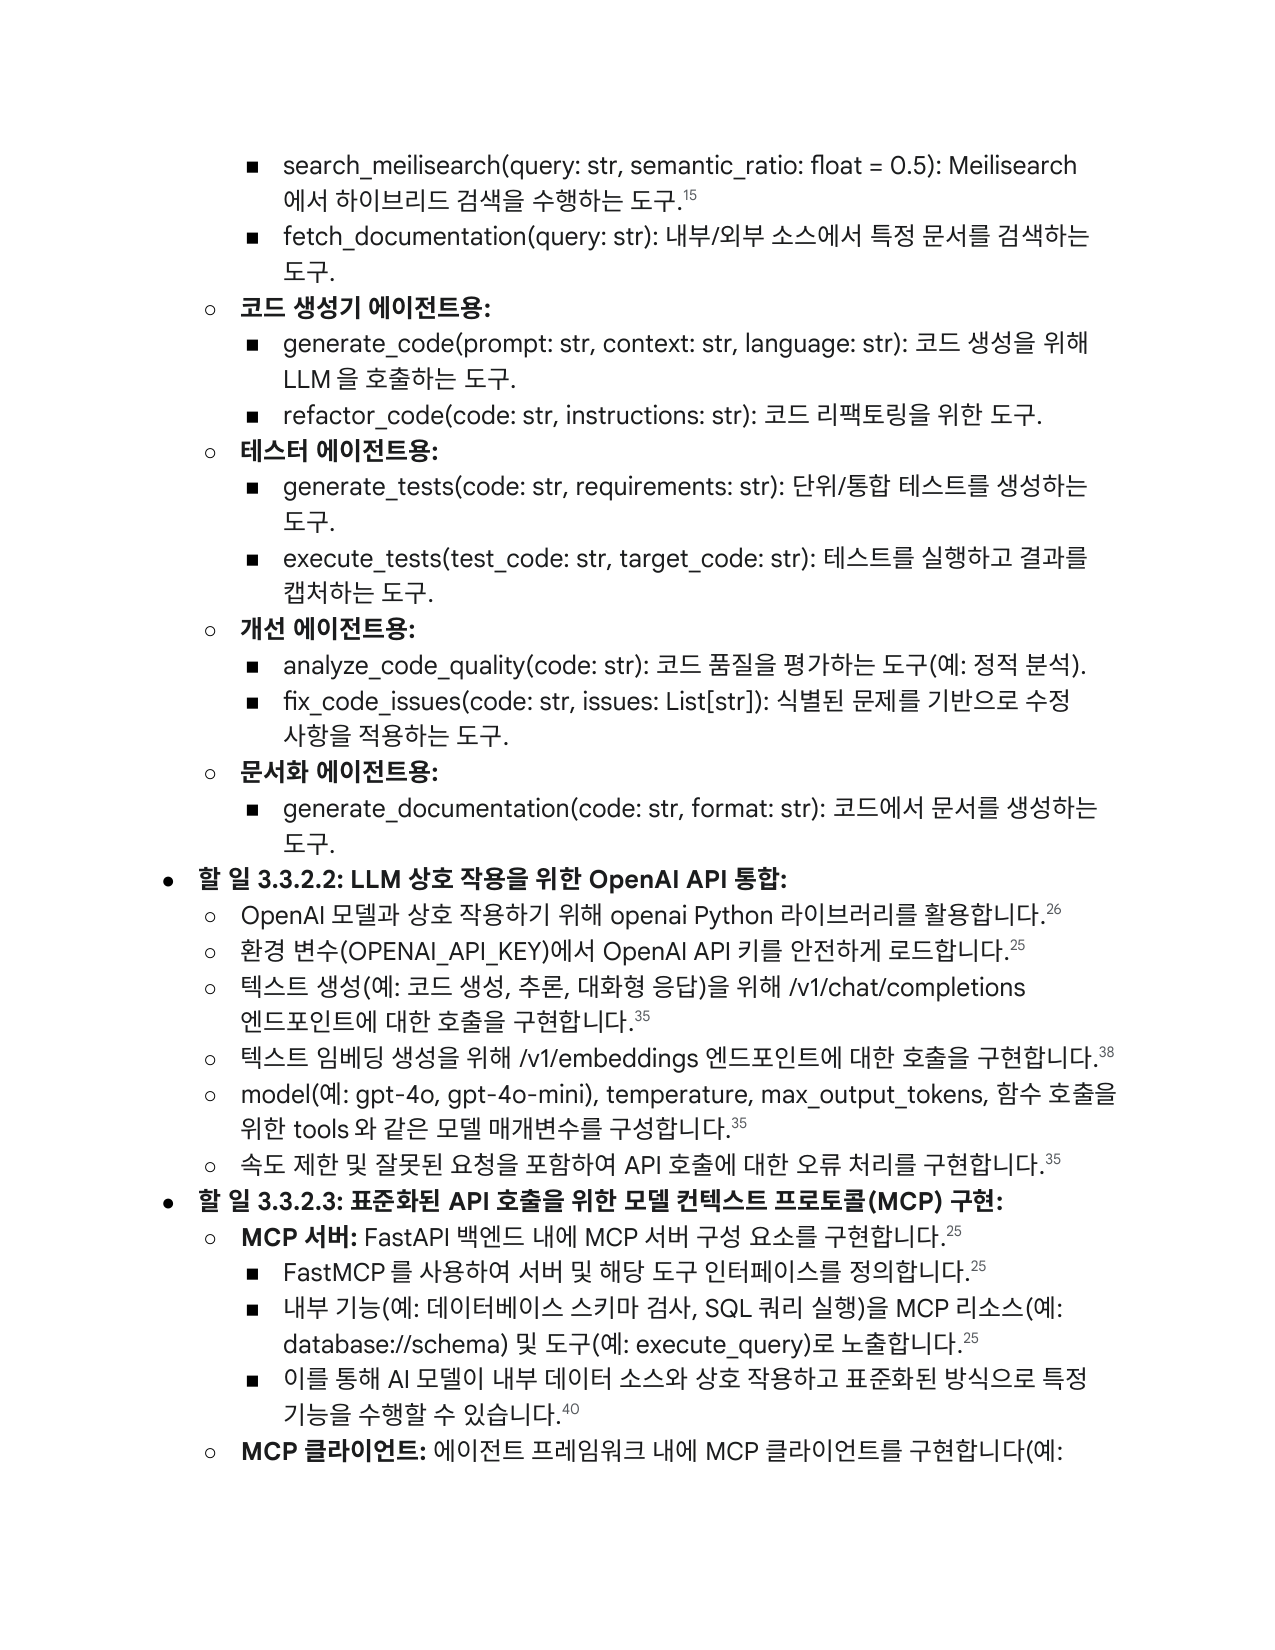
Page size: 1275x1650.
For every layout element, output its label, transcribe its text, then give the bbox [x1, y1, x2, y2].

list model(예: gpt-4o, gpt-4o-mini), temperature, max_output_tokens, 함수 호출을 위한 tools와 같은 모델 매개변수를 구성합니다.35 [203, 1079, 1125, 1146]
list generate_documentation(code: str, format: str): 코드에서 문서를 생성하는 도구. [245, 793, 1125, 860]
list 이를 통해 AI 모델이 내부 데이터 소스와 상호 작용하고 표준화된 방식으로 특정 기능을 수행할 수 있습니다.40 [245, 1365, 1125, 1432]
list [203, 1436, 1125, 1468]
list OpenAI 모델과 상호 작용하기 위해 openai Python 라이브러리를 활용합니다.26 [203, 900, 1125, 932]
list 속도 제한 및 잘못된 요청을 포함하여 API 호출에 대한 오류 처리를 구현합니다.35 [203, 1150, 1125, 1182]
list generate_tests(code: str, requirements: str): 단위/통합 테스트를 생성하는 도구. [245, 472, 1125, 539]
list 환경 변수(OPENAI_API_KEY)에서 OpenAI API 키를 안전하게 로드합니다.25 [203, 936, 1125, 967]
list fetch_documentation(query: str): 내부/외부 소스에서 특정 문서를 검색하는 도구. [245, 221, 1125, 288]
list MCP 서버: FastAPI 백엔드 내에 MCP 서버 구성 요소를 구현합니다.25 [203, 1222, 1125, 1253]
list 할 일 3.3.2.3: 표준화된 API 호출을 위한 모델 컨텍스트 프로토콜(MCP) 구현: [161, 1186, 1125, 1217]
list execute_tests(test_code: str, target_code: str): 테스트를 실행하고 결과를 캡처하는 도구. [245, 543, 1125, 610]
list 내부 기능(예: 데이터베이스 스키마 검사, SQL 쿼리 실행)을 MCP 리소스(예: database://schema) 및 도구(예: execute_query)로 노출합니다.25 [245, 1293, 1125, 1360]
list 테스터 에이전트용: [203, 436, 1125, 467]
list refactor_code(code: str, instructions: str): 코드 리팩토링을 위한 도구. [245, 400, 1125, 431]
list FastMCP를 사용하여 서버 및 해당 도구 인터페이스를 정의합니다.25 [245, 1258, 1125, 1289]
list generate_code(prompt: str, context: str, language: str): 코드 생성을 위해 LLM을 호출하는 도구. [245, 329, 1125, 396]
list 텍스트 생성(예: 코드 생성, 추론, 대화형 응답)을 위해 /v1/chat/completions 엔드포인트에 대한 호출을 구현합니다.35 [203, 972, 1125, 1039]
list fix_code_issues(code: str, issues: List[str]): 식별된 문제를 기반으로 수정 사항을 적용하는 도구. [245, 686, 1125, 753]
list 코드 생성기 에이전트용: [203, 293, 1125, 324]
list 개선 에이전트용: [203, 614, 1125, 646]
list 텍스트 임베딩 생성을 위해 /v1/embeddings 엔드포인트에 대한 호출을 구현합니다.38 [203, 1043, 1125, 1074]
list 할 일 3.3.2.2: LLM 상호 작용을 위한 OpenAI API 통합: [161, 864, 1125, 896]
list 문서화 에이전트용: [203, 757, 1125, 789]
list analyze_code_quality(code: str): 코드 품질을 평가하는 도구(예: 정적 분석). [245, 650, 1125, 682]
list search_meilisearch(query: str, semantic_ratio: float = 0.5): Meilisearch에서 하이브리드 검색을 수행하는 도구.15 [245, 150, 1125, 217]
